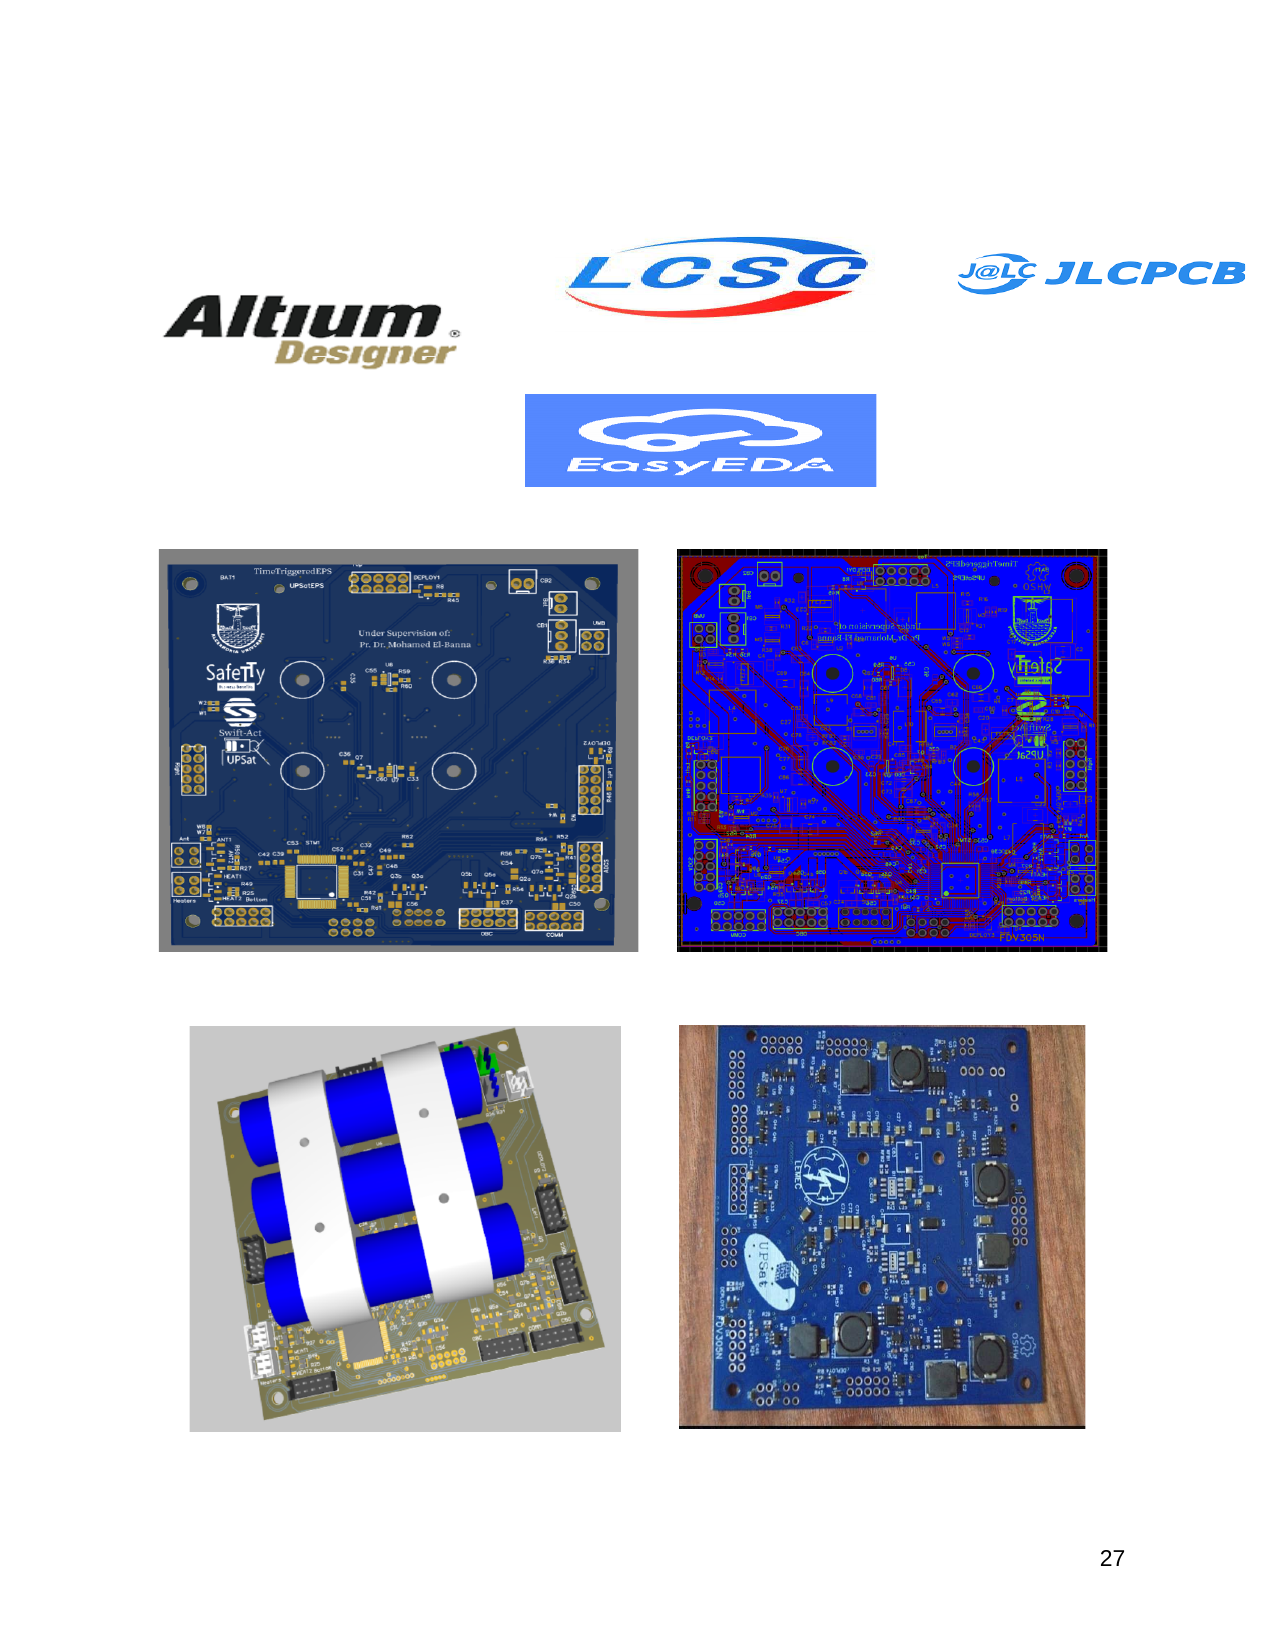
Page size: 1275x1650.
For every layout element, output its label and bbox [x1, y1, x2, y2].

picture [554, 221, 877, 332]
picture [525, 394, 877, 487]
picture [957, 221, 1246, 326]
picture [679, 1025, 1086, 1429]
table_header [152, 539, 638, 988]
table_header [640, 539, 1125, 988]
picture [677, 549, 1108, 952]
picture [189, 1026, 621, 1432]
picture [158, 549, 639, 952]
picture [150, 277, 466, 375]
table_cell [152, 990, 638, 1442]
table_cell [640, 990, 1125, 1442]
